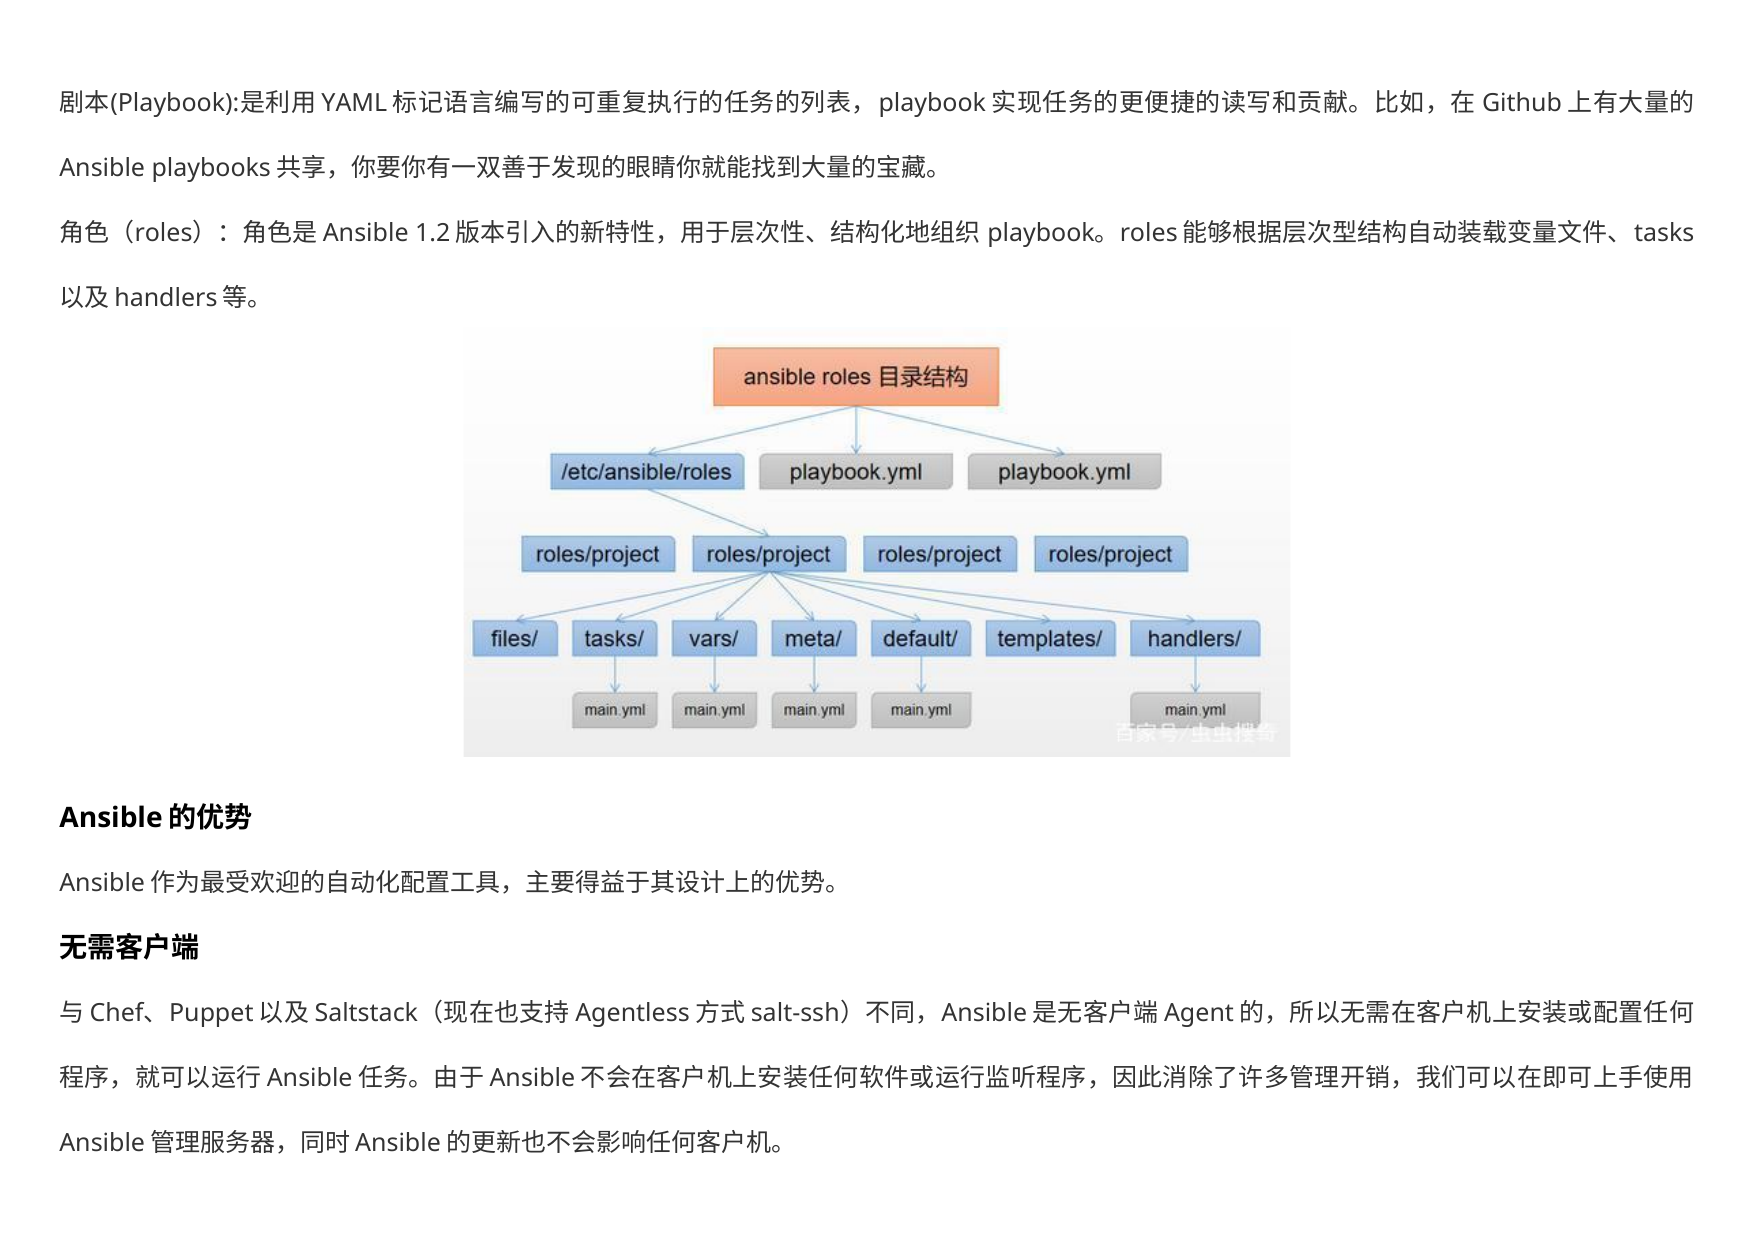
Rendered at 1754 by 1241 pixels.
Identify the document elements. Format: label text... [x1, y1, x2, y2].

text Ansible作为最受欢迎的自动化配置工具，主要得益于其设计上的优势。 [59, 848, 1695, 913]
text 无需客户端 [59, 913, 1695, 978]
text Ansible的优势 [59, 783, 1695, 848]
text 与Chef、Puppet以及Saltstack（现在也支持Agentless方式salt-ssh）不同，Ansible是无客户端Agent的，所以无需在客户机上安装或配置任何程序，就可以运行Ansible任务。由于Ansible不会在客户机上安装任何软件或运行监听程序，因此消除了许多管理开销，我们可以在即可上手使用Ansible管理服务器，同时Ansible的更新也不会影响任何客户机。 [59, 978, 1695, 1173]
text 角色（roles）：角色是Ansible 1.2版本引入的新特性，用于层次性、结构化地组织playbook。roles能够根据层次型结构自动装载变量文件、tasks以及handlers等。 [59, 198, 1695, 328]
picture [463, 327, 1291, 757]
text 剧本(Playbook):是利用YAML标记语言编写的可重复执行的任务的列表，playbook实现任务的更便捷的读写和贡献。比如，在Github上有大量的Ansible playbooks共享，你要你有一双善于发现的眼睛你就能找到大量的宝藏。 [59, 68, 1695, 198]
